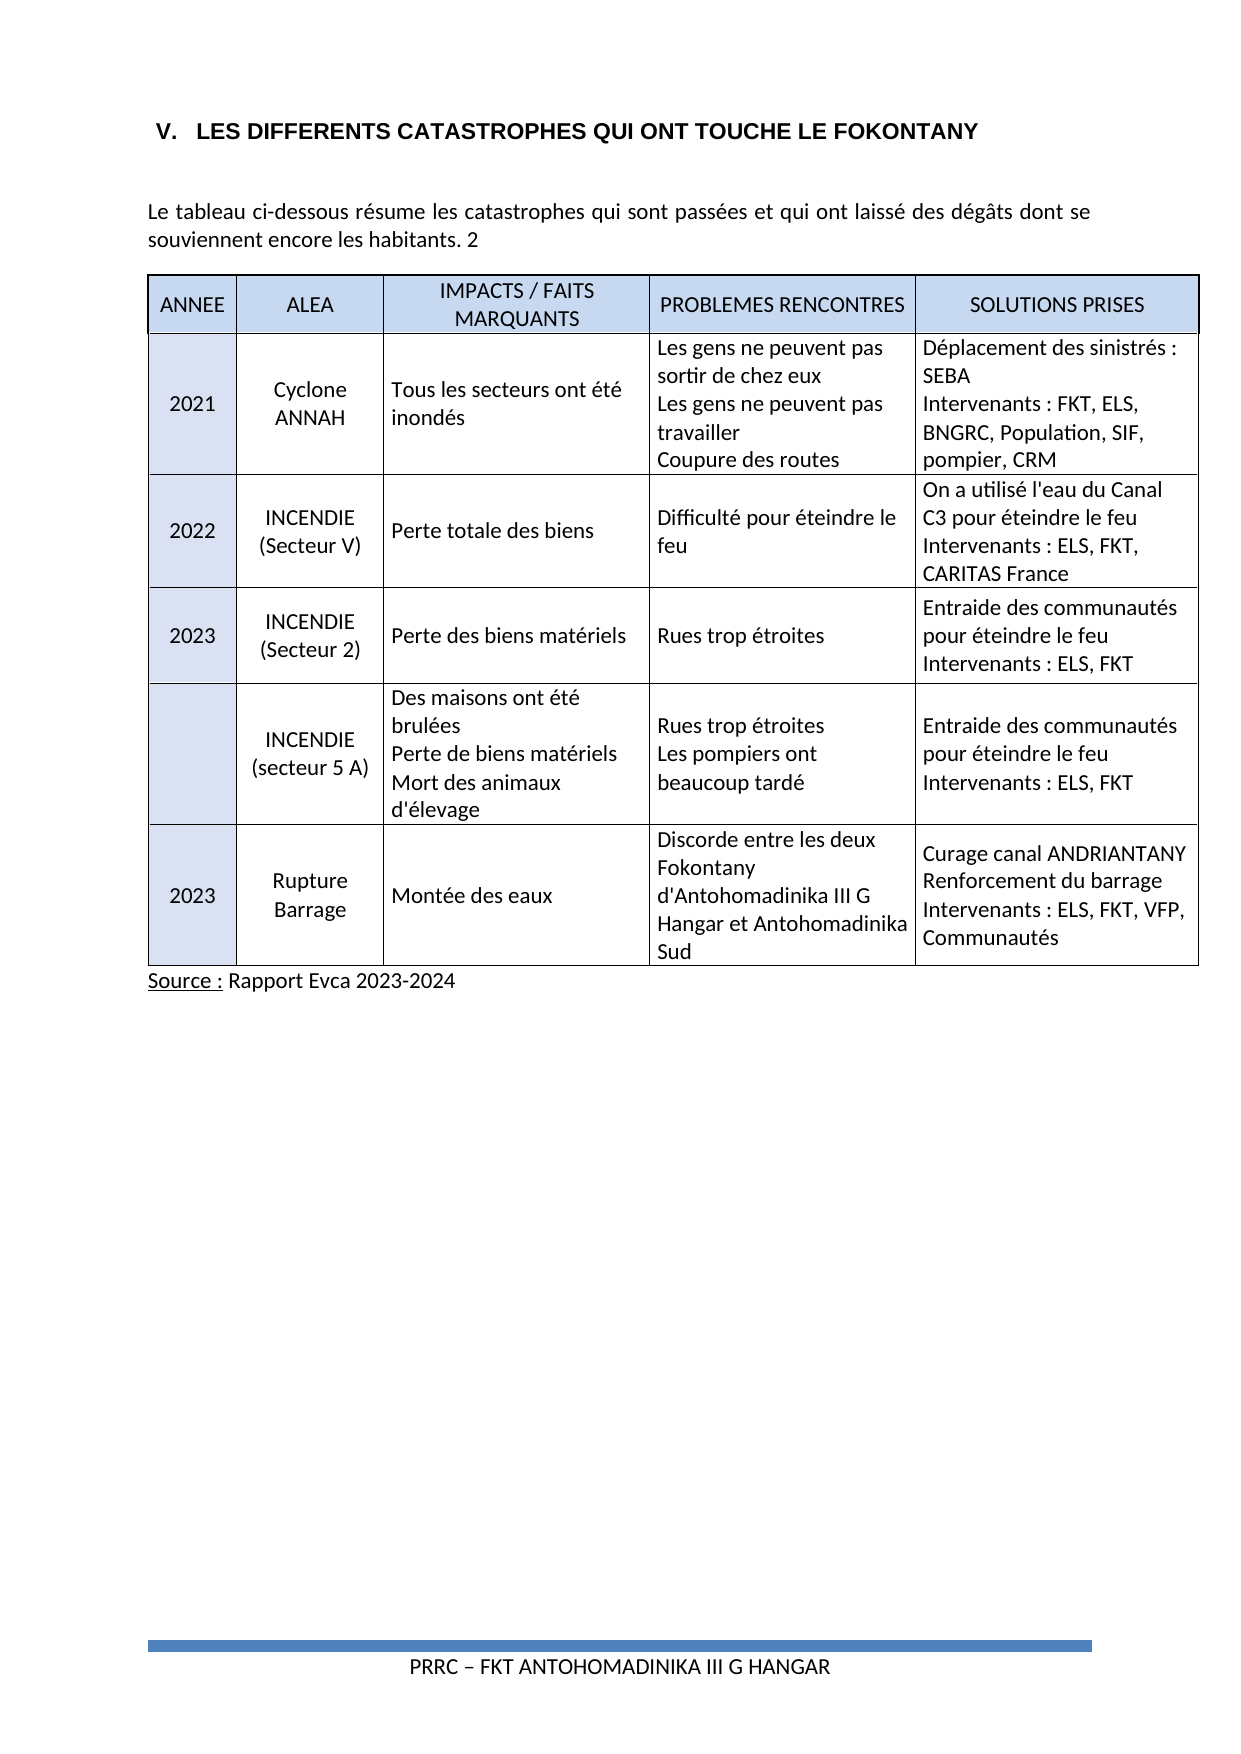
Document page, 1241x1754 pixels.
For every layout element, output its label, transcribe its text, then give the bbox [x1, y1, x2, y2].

table_cell Les gens ne peuvent pas sortir de chez eux Les gens ne peuvent pas travailler Coupure des routes [650, 334, 915, 474]
table_cell 2023 [149, 588, 236, 682]
table_cell Des maisons ont été brulées Perte de biens matériels Mort des animaux d'élevage [384, 684, 649, 824]
table_cell 2023 [149, 825, 236, 965]
table_header ANNEE [149, 276, 236, 332]
table_cell INCENDIE (secteur 5 A) [237, 684, 383, 824]
table_cell [149, 684, 236, 824]
table_cell Tous les secteurs ont été inondés [384, 334, 649, 474]
table_cell Perte des biens matériels [384, 588, 649, 682]
table_header ALEA [237, 276, 383, 332]
table_header SOLUTIONS PRISES [916, 276, 1198, 332]
text Le tableau ci-dessous résume les catastrophes qui sont passées et qui ont laissé des dégâts dont se souviennent encore les habitants. 2 [148, 197, 1092, 253]
table_cell INCENDIE (Secteur 2) [237, 588, 383, 682]
table_cell 2021 [149, 334, 236, 474]
table_cell Difficulté pour éteindre le feu [650, 475, 915, 587]
table_cell Discorde entre les deux Fokontany d'Antohomadinika III G Hangar et Antohomadinika Sud [650, 825, 915, 965]
table_cell Entraide des communautés pour éteindre le feu Intervenants : ELS, FKT [916, 587, 1198, 682]
text Source : Rapport Evca 2023-2024 [148, 966, 1092, 994]
table_cell Rues trop étroites Les pompiers ont beaucoup tardé [650, 684, 915, 824]
table_header IMPACTS / FAITS MARQUANTS [384, 276, 649, 332]
table_cell Cyclone ANNAH [237, 334, 383, 474]
table_cell INCENDIE (Secteur V) [237, 475, 383, 587]
subtitle LES DIFFERENTS CATASTROPHES QUI ONT TOUCHE LE FOKONTANY [177, 118, 1092, 144]
table_cell Entraide des communautés pour éteindre le feu Intervenants : ELS, FKT [916, 683, 1198, 824]
table_cell Montée des eaux [384, 825, 649, 965]
table_cell Rupture Barrage [237, 825, 383, 965]
table_cell On a utilisé l'eau du Canal C3 pour éteindre le feu Intervenants : ELS, FKT, CARITAS France [916, 474, 1198, 587]
table_header PROBLEMES RENCONTRES [650, 276, 915, 332]
table_cell Déplacement des sinistrés : SEBA Intervenants : FKT, ELS, BNGRC, Population, SIF, pompier, CRM [916, 333, 1198, 474]
table_cell Rues trop étroites [650, 588, 915, 682]
table_cell Perte totale des biens [384, 475, 649, 587]
table_cell Curage canal ANDRIANTANY Renforcement du barrage Intervenants : ELS, FKT, VFP, Communautés [916, 824, 1198, 965]
table_cell 2022 [149, 475, 236, 587]
